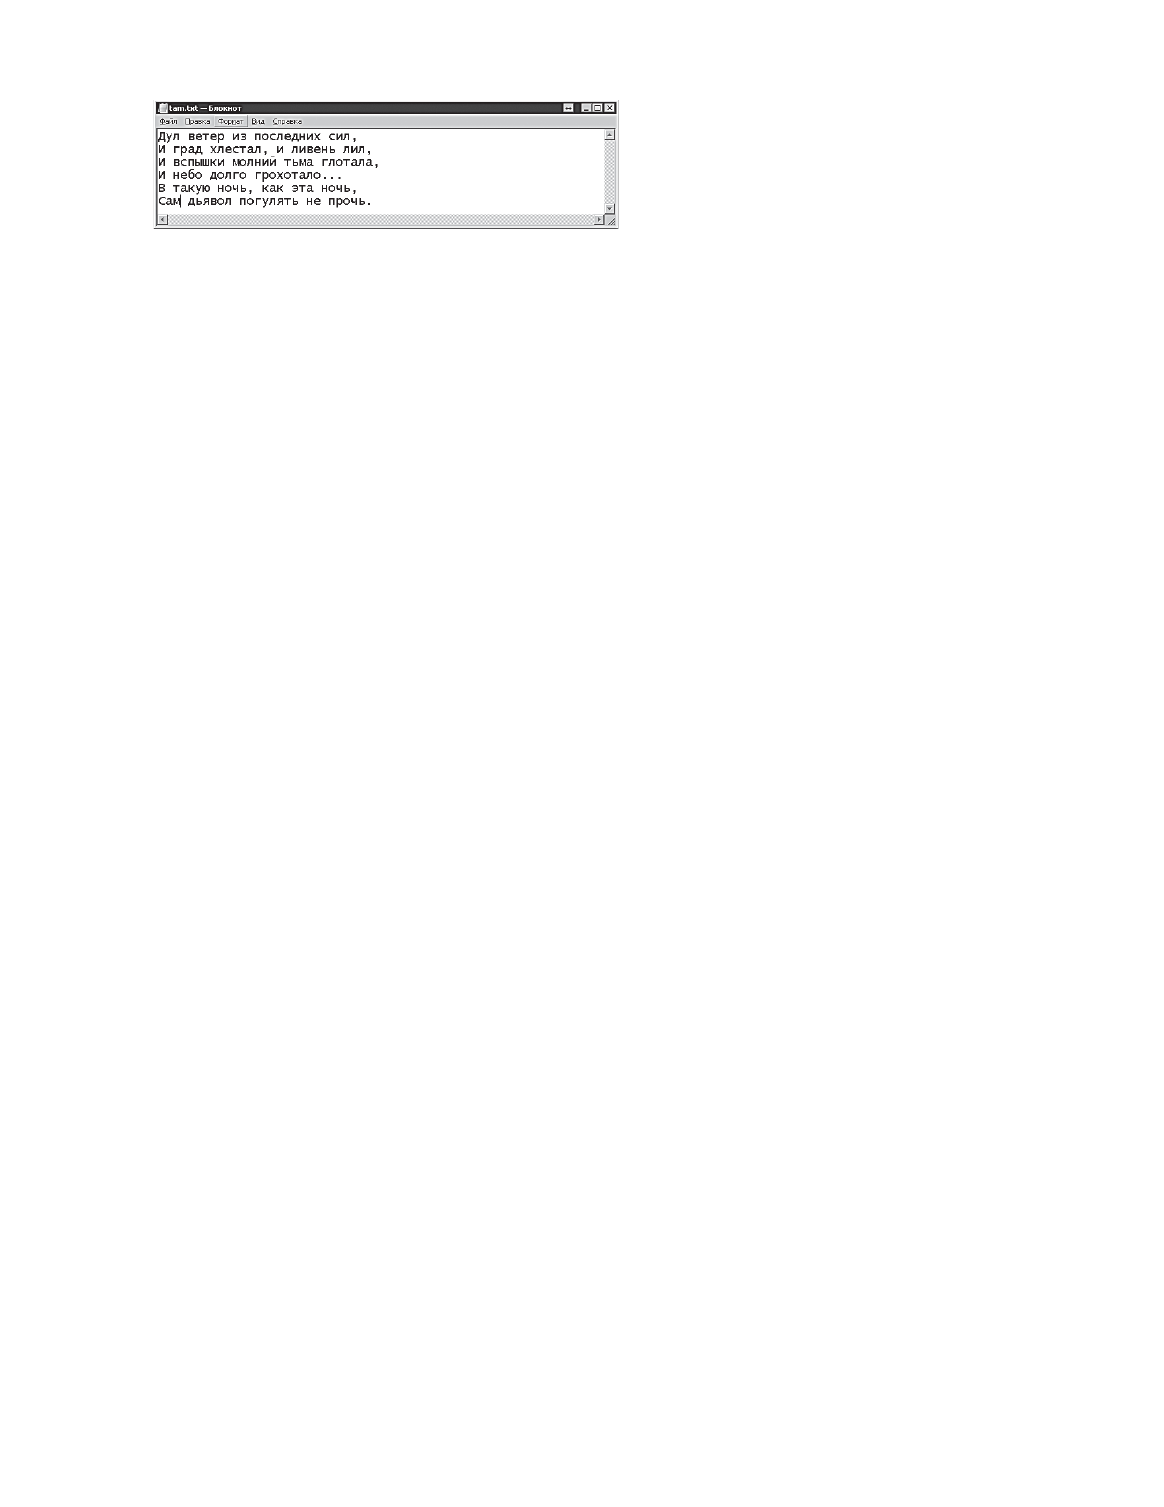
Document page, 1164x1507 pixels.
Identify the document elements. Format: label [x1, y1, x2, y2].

picture [153, 100, 619, 229]
